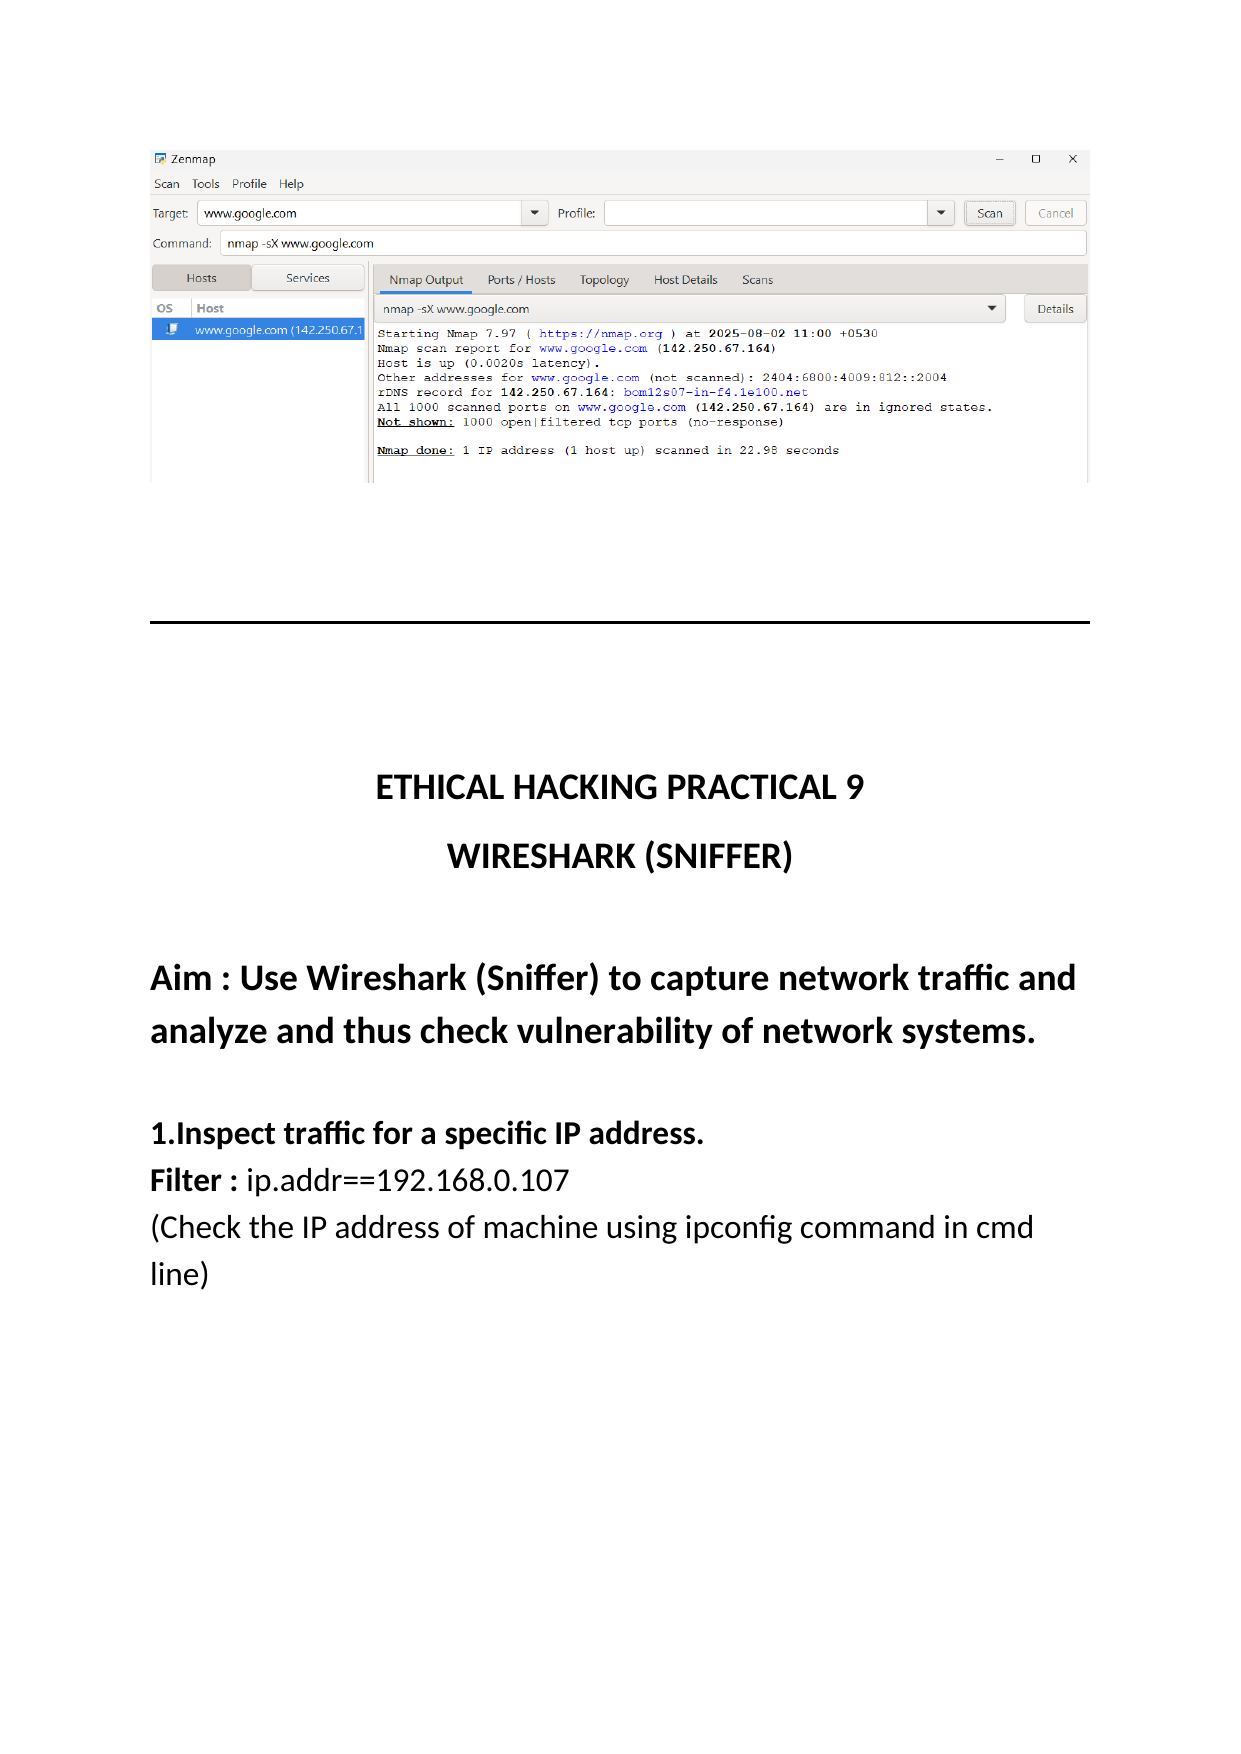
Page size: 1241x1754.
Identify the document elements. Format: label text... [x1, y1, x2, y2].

text Aim : Use Wireshark (Sniffer) to capture network traffic and analyze and thus check vulnerability of network systems. [150, 954, 1090, 1053]
text WIRESHARK (SNIFFER) [150, 832, 1090, 878]
text (Check the IP address of machine using ipconfig command in cmd line) [150, 1206, 1090, 1293]
text 1.Inspect traffic for a specific IP address. [150, 1112, 1090, 1153]
picture [150, 150, 1091, 483]
text Filter : ip.addr==192.168.0.107 [150, 1159, 1090, 1200]
text ETHICAL HACKING PRACTICAL 9 [150, 763, 1090, 808]
